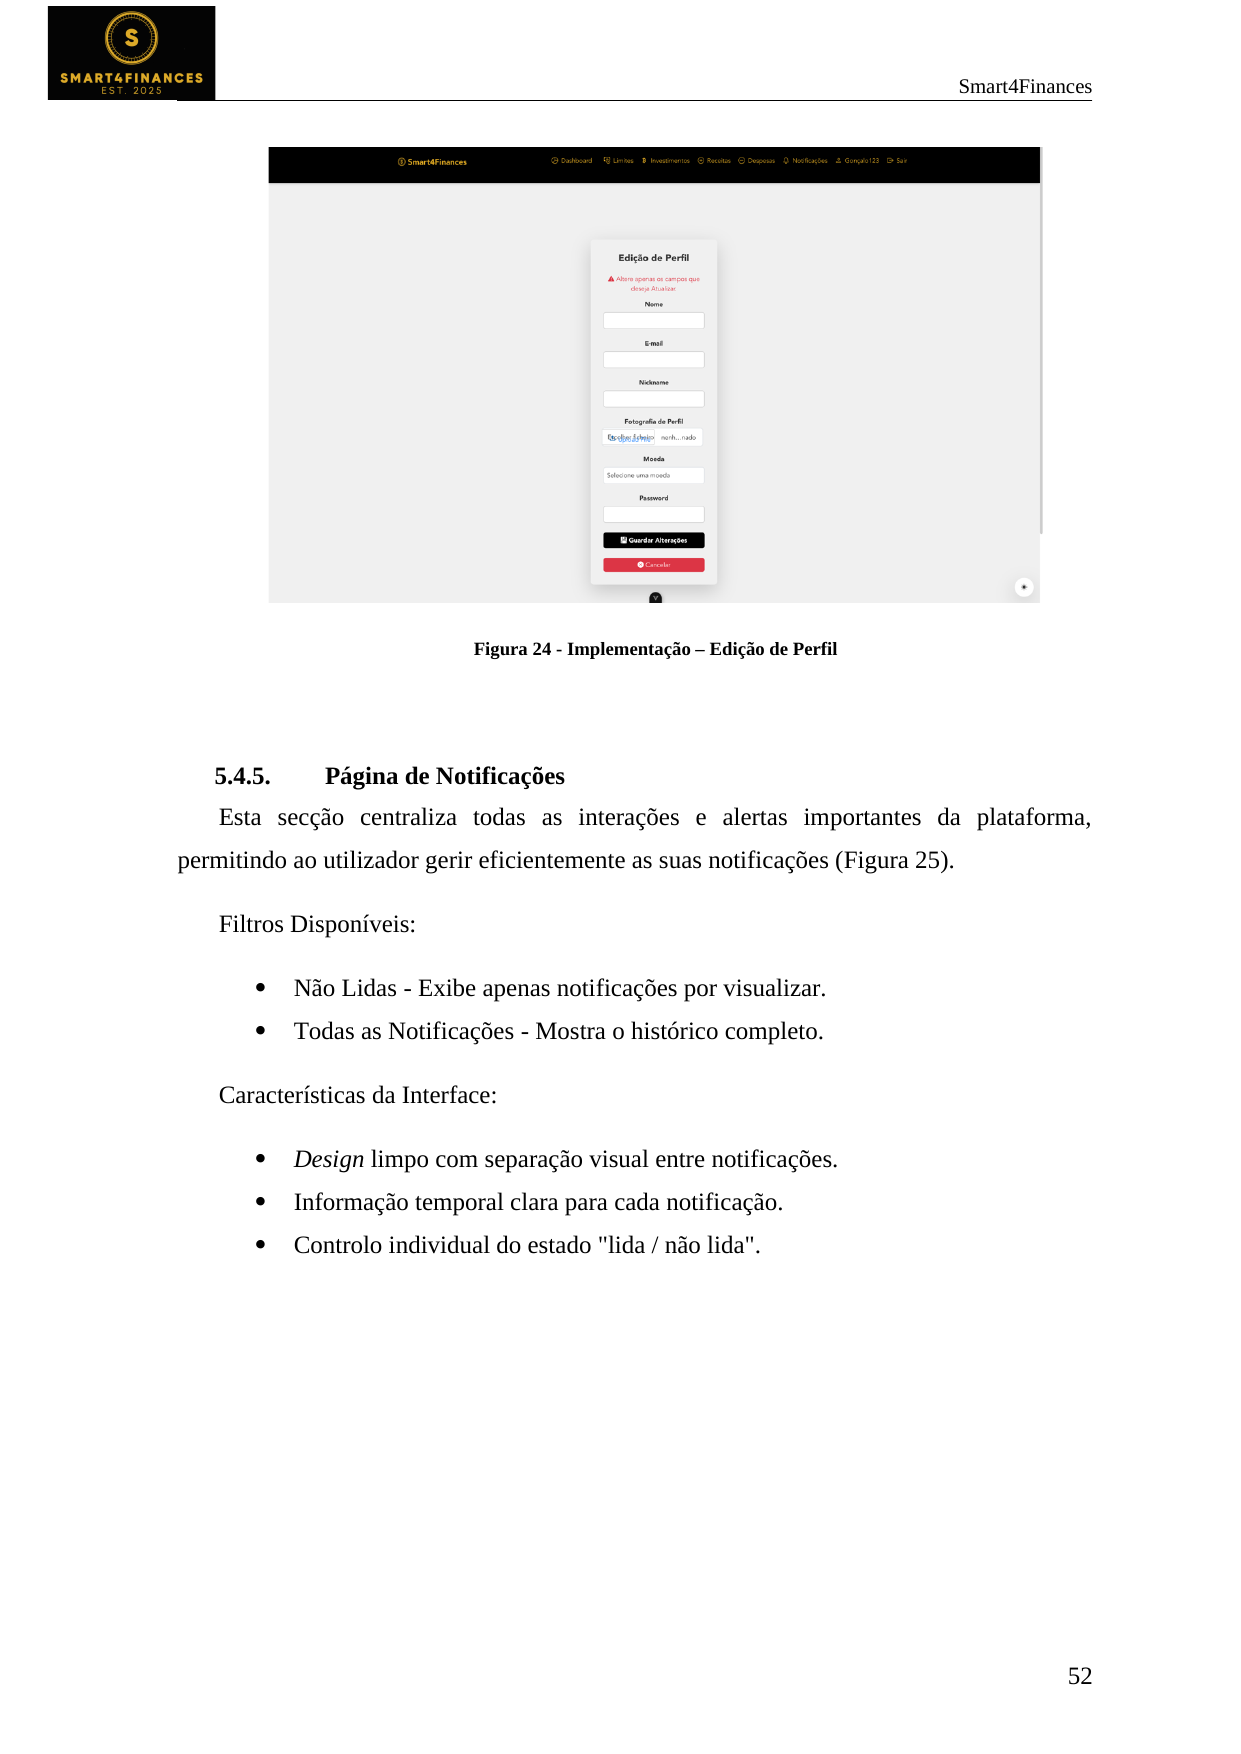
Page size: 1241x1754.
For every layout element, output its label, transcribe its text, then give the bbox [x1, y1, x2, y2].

subtitle Página de Notificações [214, 761, 1092, 789]
text Figura 24 - Implementação – Edição de Perfil [177, 638, 1092, 659]
picture [47, 6, 216, 100]
text Filtros Disponíveis: [177, 909, 1092, 938]
list Todas as Notificações - Mostra o histórico completo. [256, 1016, 1092, 1045]
text Características da Interface: [177, 1080, 1092, 1109]
picture [268, 147, 1043, 603]
list Design limpo com separação visual entre notificações. [256, 1144, 1092, 1173]
text Esta secção centraliza todas as interações e alertas importantes da plataforma, permitindo ao utilizador gerir eficientemente as suas notificações (Figura 25). [177, 802, 1092, 874]
list Controlo individual do estado "lida / não lida". [256, 1230, 1092, 1259]
list Informação temporal clara para cada notificação. [256, 1187, 1092, 1216]
list Não Lidas - Exibe apenas notificações por visualizar. [256, 973, 1092, 1002]
